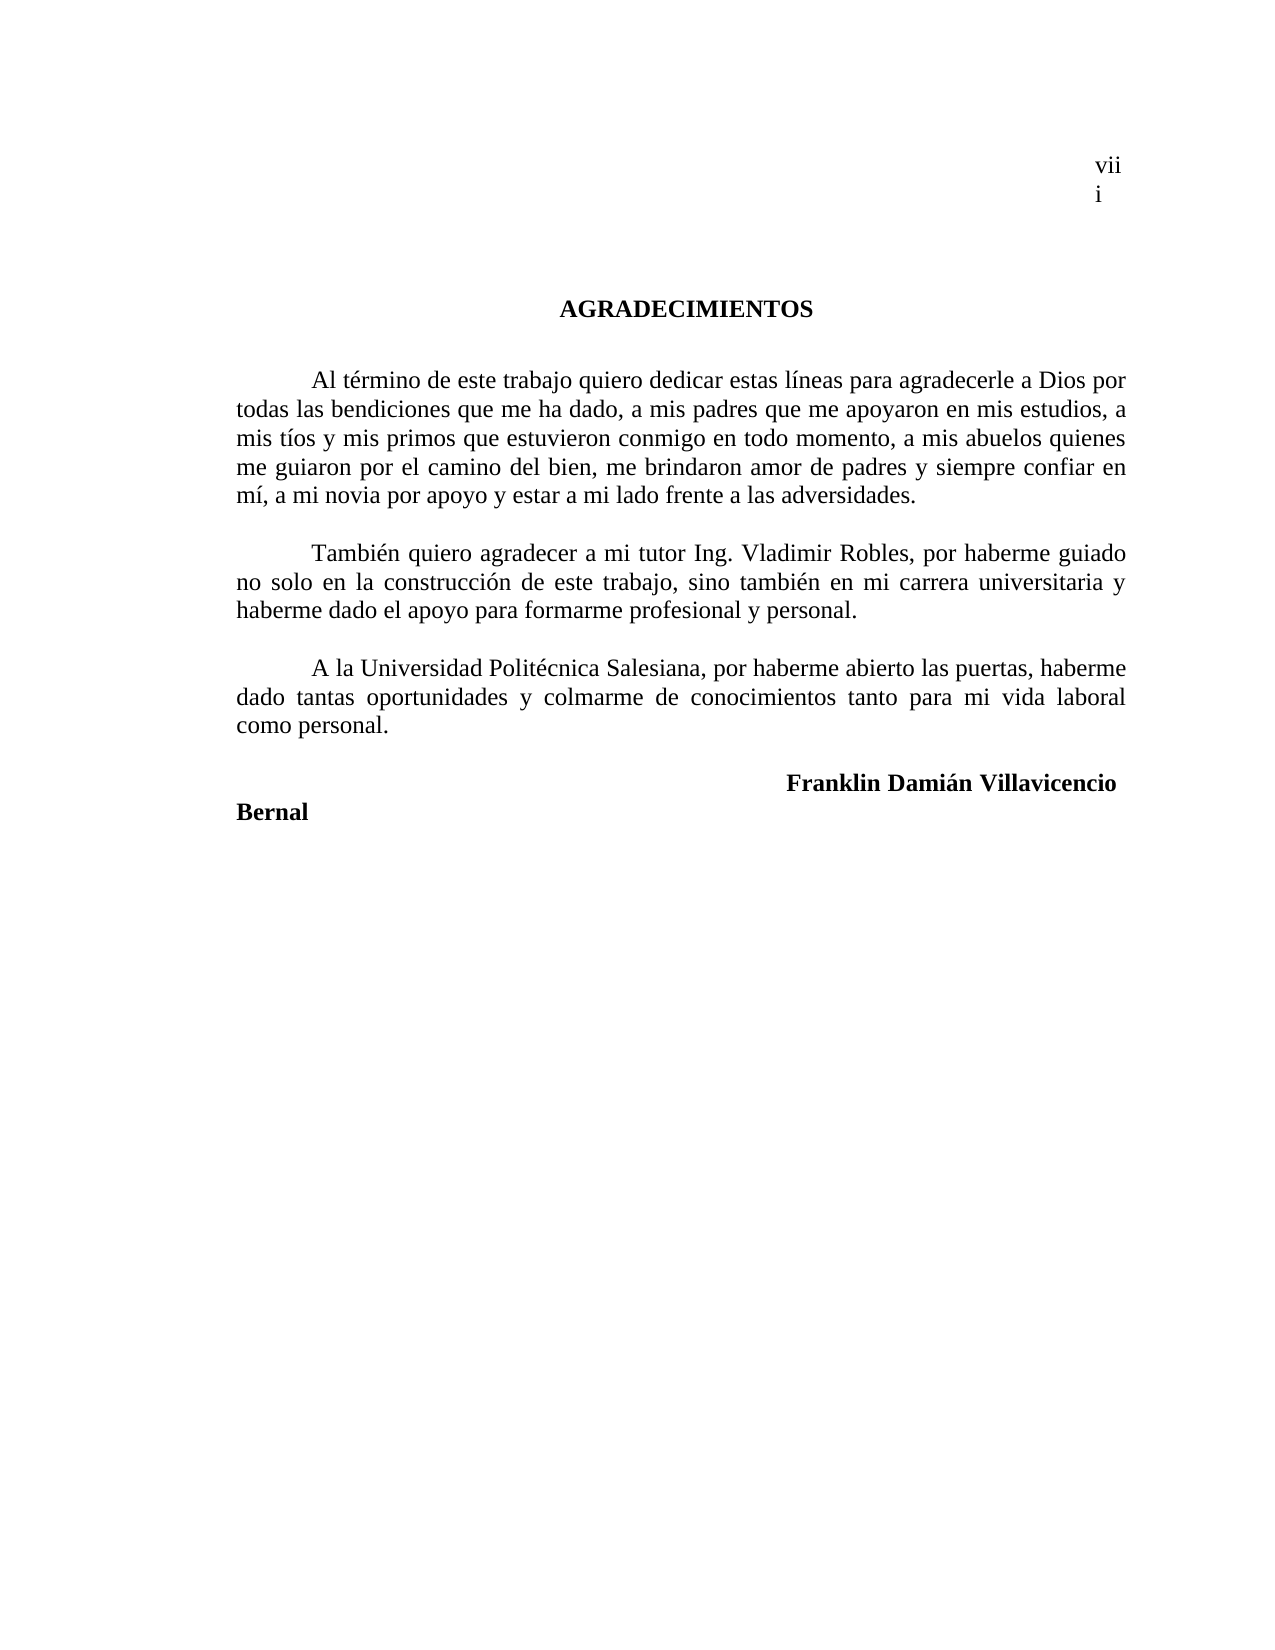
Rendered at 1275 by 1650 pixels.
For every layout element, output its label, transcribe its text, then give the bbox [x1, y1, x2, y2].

text Al término de este trabajo quiero dedicar estas líneas para agradecerle a Dios por todas las bendiciones que me ha dado, a mis padres que me apoyaron en mis estudios, a mis tíos y mis primos que estuvieron conmigo en todo momento, a mis abuelos quienes me guiaron por el camino del bien, me brindaron amor de padres y siempre confiar en mí, a mi novia por apoyo y estar a mi lado frente a las adversidades. [236, 366, 1127, 509]
text AGRADECIMIENTOS [246, 294, 1127, 322]
text También quiero agradecer a mi tutor Ing. Vladimir Robles, por haberme guiado no solo en la construcción de este trabajo, sino también en mi carrera universitaria y haberme dado el apoyo para formarme profesional y personal. [236, 538, 1127, 624]
text Franklin Damián Villavicencio Bernal [236, 768, 1127, 826]
text A la Universidad Politécnica Salesiana, por haberme abierto las puertas, haberme dado tantas oportunidades y colmarme de conocimientos tanto para mi vida laboral como personal. [236, 653, 1127, 739]
